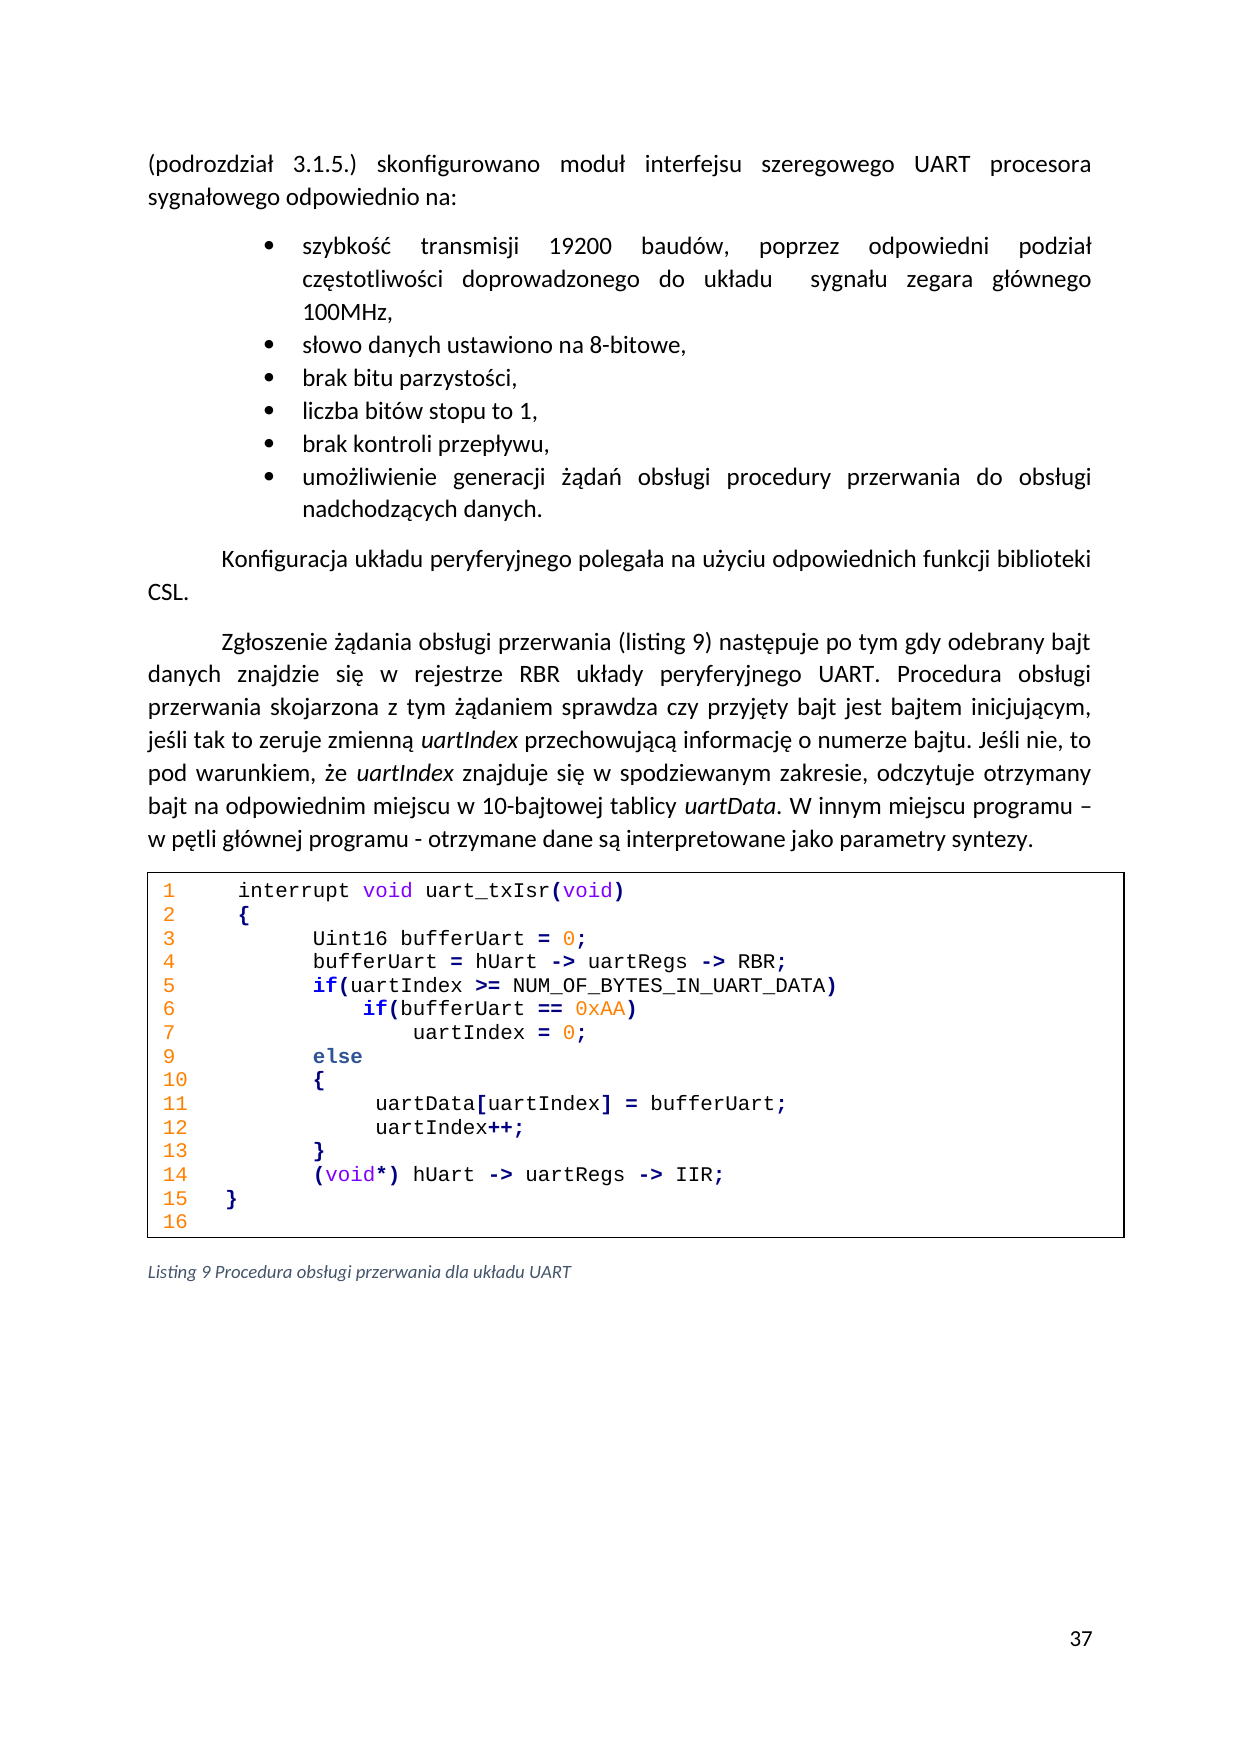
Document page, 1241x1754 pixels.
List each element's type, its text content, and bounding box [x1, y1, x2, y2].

list liczba bitów stopu to 1, [264, 395, 1092, 425]
list brak bitu parzystości, [264, 362, 1092, 392]
list słowo danych ustawiono na 8-bitowe, [264, 329, 1092, 359]
list szybkość transmisji 19200 baudów, poprzez odpowiedni podział częstotliwości doprowadzonego do układu sygnału zegara głównego 100MHz, [264, 230, 1092, 327]
list umożliwienie generacji żądań obsługi procedury przerwania do obsługi nadchodzących danych. [264, 461, 1092, 524]
list brak kontroli przepływu, [264, 428, 1092, 458]
text Konfiguracja układu peryferyjnego polegała na użyciu odpowiednich funkcji biblioteki CSL. [148, 543, 1092, 607]
text Listing 9 Procedura obsługi przerwania dla układu UART [148, 1261, 1092, 1283]
text Zgłoszenie żądania obsługi przerwania (listing 9) następuje po tym gdy odebrany bajt danych znajdzie się w rejestrze RBR układy peryferyjnego UART. Procedura obsługi przerwania skojarzona z tym żądaniem sprawdza czy przyjęty bajt jest bajtem inicjującym, jeśli tak to zeruje zmienną uartIndex przechowującą informację o numerze bajtu. Jeśli nie, to pod warunkiem, że uartIndex znajduje się w spodziewanym zakresie, odczytuje otrzymany bajt na odpowiednim miejscu w 10-bajtowej tablicy uartData. W innym miejscu programu – w pętli głównej programu - otrzymane dane są interpretowane jako parametry syntezy. [148, 626, 1092, 854]
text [148, 148, 1092, 211]
